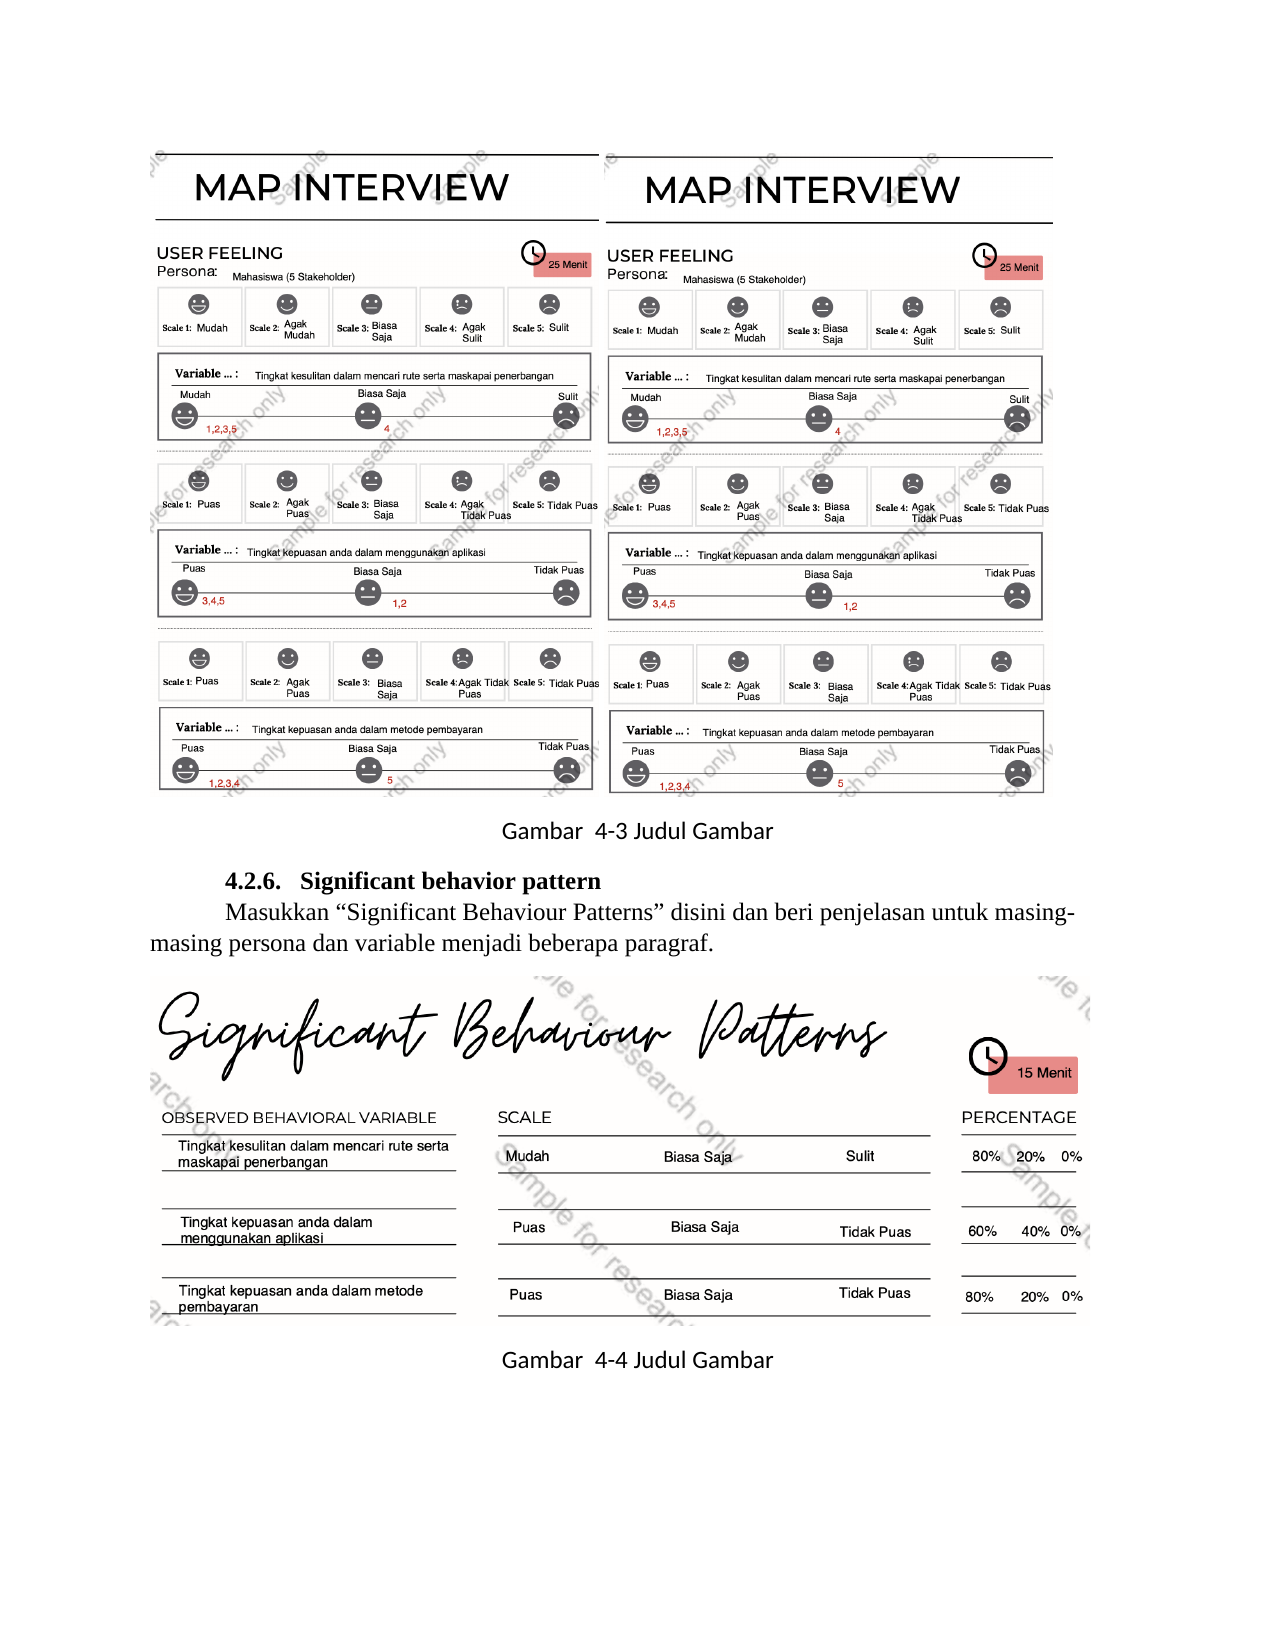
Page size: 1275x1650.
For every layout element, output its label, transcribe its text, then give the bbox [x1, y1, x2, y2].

picture [604, 153, 1053, 797]
text Masukkan “Significant Behaviour Patterns” disini dan beri penjelasan untuk masing-masing persona dan variable menjadi beberapa paragraf. [150, 897, 1125, 957]
subtitle Significant behavior pattern [225, 866, 1125, 895]
picture [150, 150, 599, 797]
text Gambar 4-3 Judul Gambar [150, 815, 1125, 846]
picture [150, 976, 1091, 1326]
text Gambar 4-4 Judul Gambar [150, 1345, 1125, 1375]
